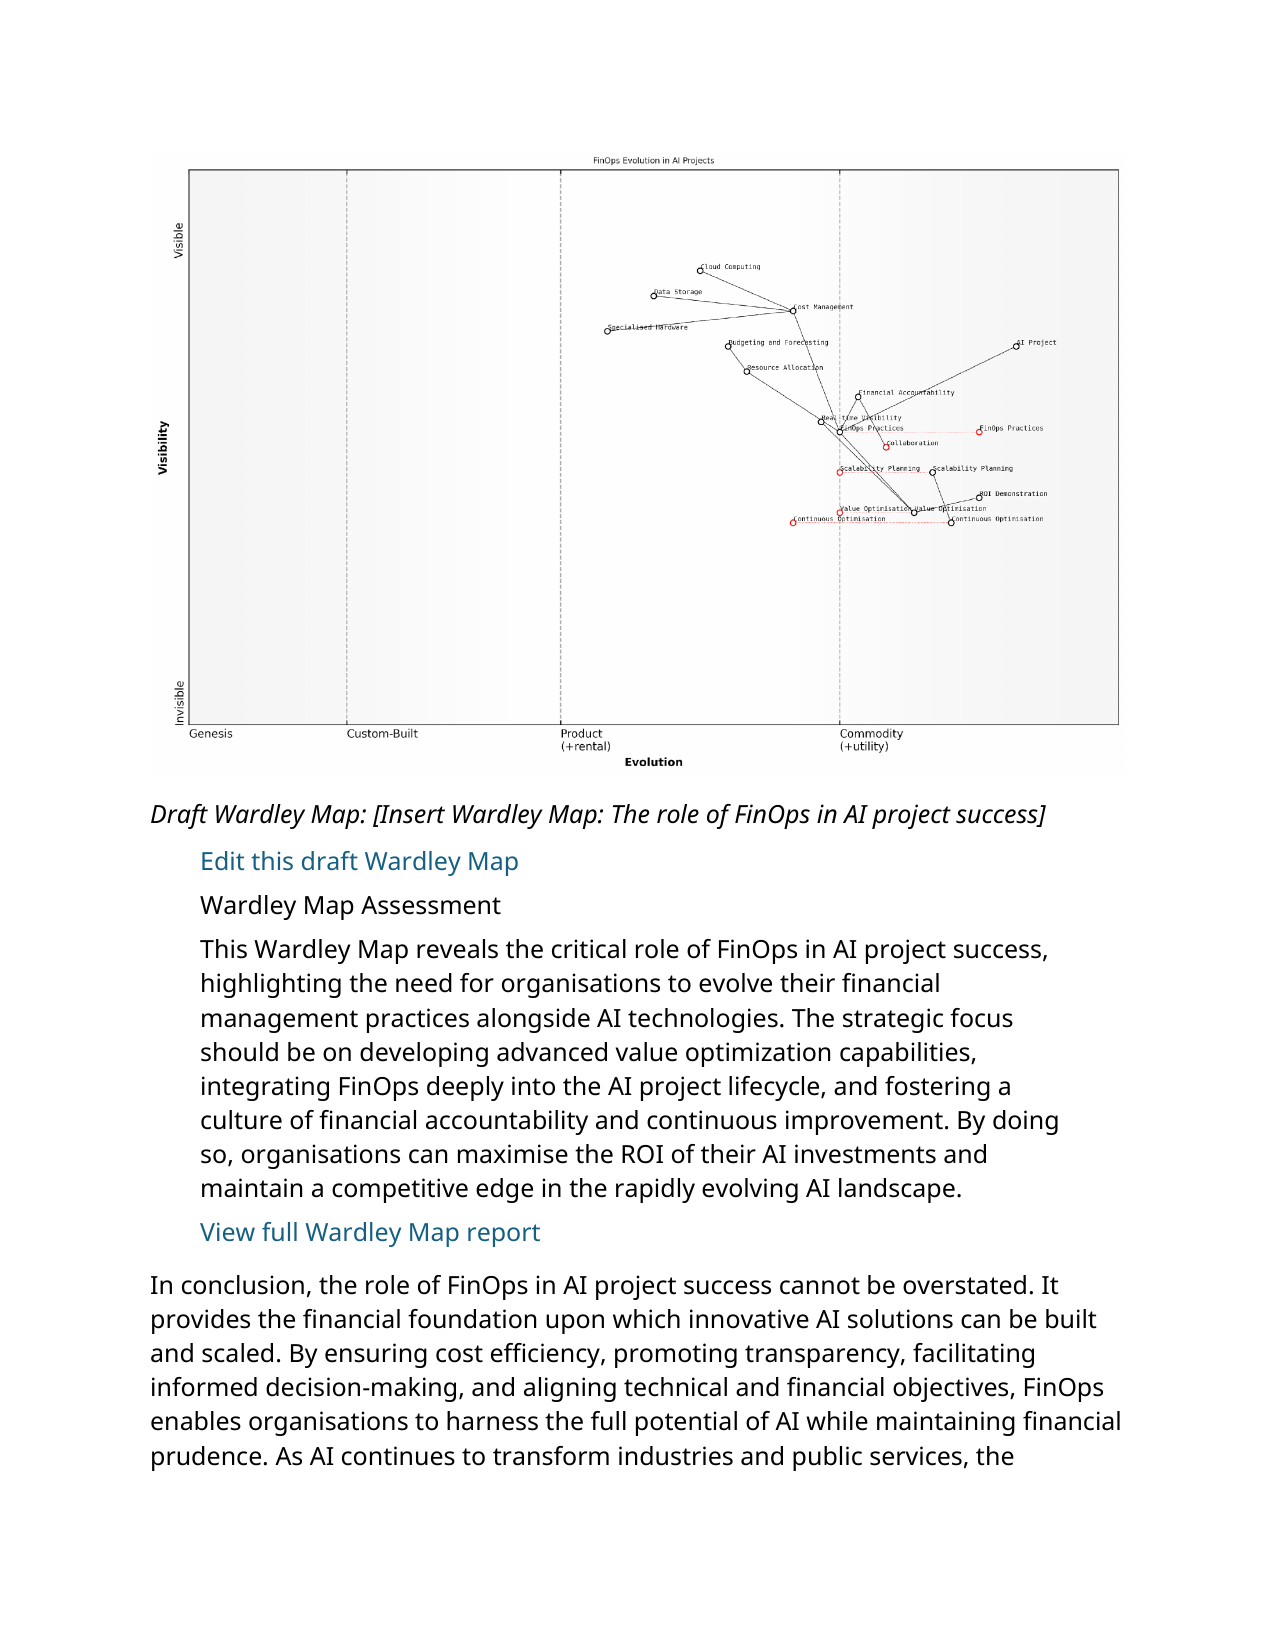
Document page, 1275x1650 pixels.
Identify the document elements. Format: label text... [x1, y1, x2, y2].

text Edit this draft Wardley Map [200, 843, 1075, 877]
text View full Wardley Map report [200, 1215, 1075, 1249]
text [150, 1268, 1125, 1472]
text This Wardley Map reveals the critical role of FinOps in AI project success, highlighting the need for organisations to evolve their financial management practices alongside AI technologies. The strategic focus should be on developing advanced value optimization capabilities, integrating FinOps deeply into the AI project lifecycle, and fostering a culture of financial accountability and continuous improvement. By doing so, organisations can maximise the ROI of their AI investments and maintain a competitive edge in the rapidly evolving AI landscape. [200, 932, 1075, 1204]
picture [150, 150, 1125, 776]
text Wardley Map Assessment [200, 888, 1075, 922]
text Draft Wardley Map: [Insert Wardley Map: The role of FinOps in AI project success] [150, 797, 1125, 831]
